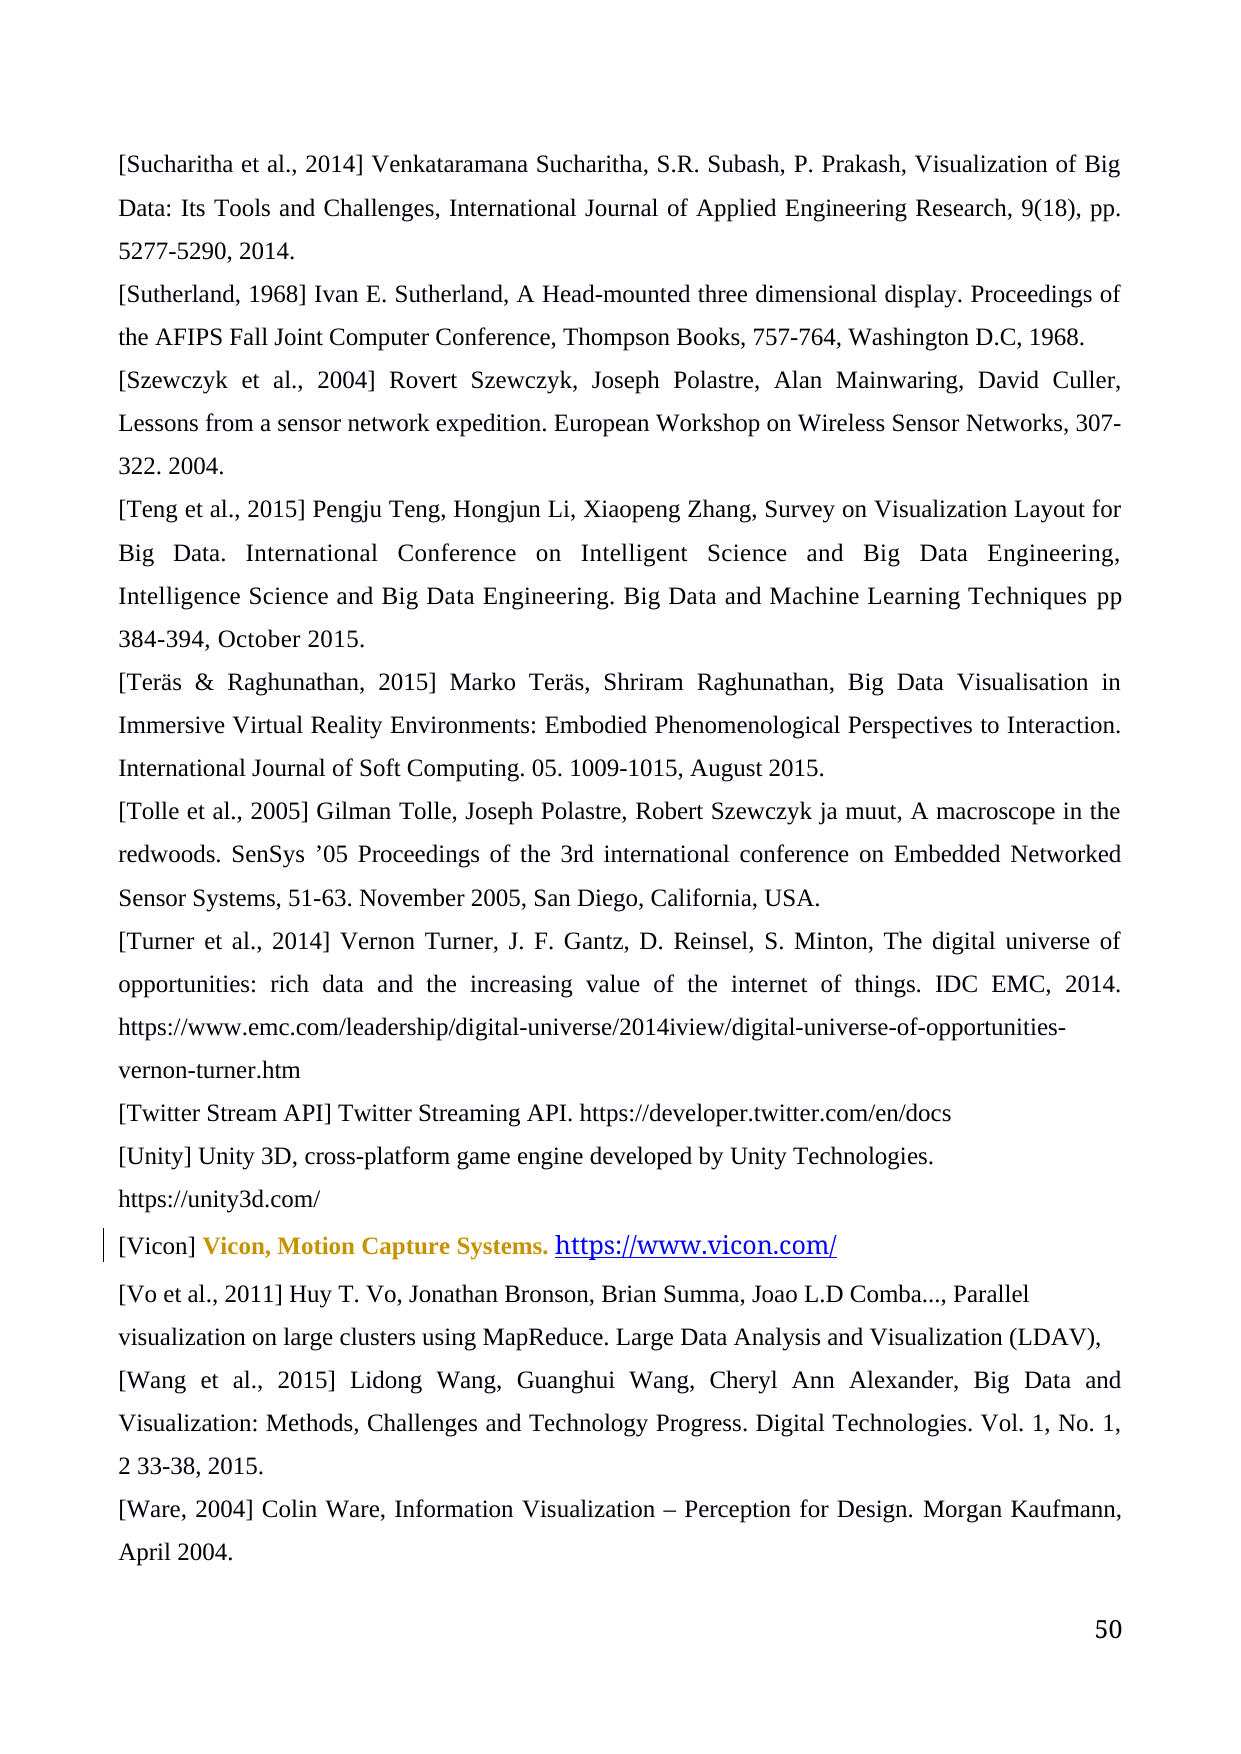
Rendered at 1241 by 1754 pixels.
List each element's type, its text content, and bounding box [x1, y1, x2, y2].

text [Tolle et al., 2005] Gilman Tolle, Joseph Polastre, Robert Szewczyk ja muut, A macroscope in the redwoods. SenSys ’05 Proceedings of the 3rd international conference on Embedded Networked Sensor Systems, 51-63. November 2005, San Diego, California, USA. [118, 796, 1122, 911]
text [Vicon] Vicon, Motion Capture Systems. https://www.vicon.com/ [118, 1228, 1122, 1262]
text [Twitter Stream API] Twitter Streaming API. https://developer.twitter.com/en/docs [118, 1098, 1122, 1127]
text [Turner et al., 2014] Vernon Turner, J. F. Gantz, D. Reinsel, S. Minton, The digital universe of opportunities: rich data and the increasing value of the internet of things. IDC EMC, 2014. https://www.emc.com/leadership/digital-universe/2014iview/digital-universe-of-opportunities-vernon-turner.htm [118, 926, 1122, 1084]
text [Vo et al., 2011] Huy T. Vo, Jonathan Bronson, Brian Summa, Joao L.D Comba..., Parallel visualization on large clusters using MapReduce. Large Data Analysis and Visualization (LDAV), [118, 1279, 1122, 1351]
text [Teng et al., 2015] Pengju Teng, Hongjun Li, Xiaopeng Zhang, Survey on Visualization Layout for Big Data. International Conference on Intelligent Science and Big Data Engineering, Intelligence Science and Big Data Engineering. Big Data and Machine Learning Techniques pp 384-394, October 2015. [118, 494, 1122, 653]
text [Unity] Unity 3D, cross-platform game engine developed by Unity Technologies. https://unity3d.com/ [118, 1141, 1122, 1213]
text [Ware, 2004] Colin Ware, Information Visualization – Perception for Design. Morgan Kaufmann, April 2004. [118, 1494, 1122, 1566]
text [Teräs & Raghunathan, 2015] Marko Teräs, Shriram Raghunathan, Big Data Visualisation in Immersive Virtual Reality Environments: Embodied Phenomenological Perspectives to Interaction. International Journal of Soft Computing. 05. 1009-1015, August 2015. [118, 667, 1122, 782]
text [Sutherland, 1968] Ivan E. Sutherland, A Head-mounted three dimensional display. Proceedings of the AFIPS Fall Joint Computer Conference, Thompson Books, 757-764, Washington D.C, 1968. [118, 279, 1122, 351]
text [Sucharitha et al., 2014] Venkataramana Sucharitha, S.R. Subash, P. Prakash, Visualization of Big Data: Its Tools and Challenges, International Journal of Applied Engineering Research, 9(18), pp. 5277-5290, 2014. [118, 149, 1122, 264]
text [Szewczyk et al., 2004] Rovert Szewczyk, Joseph Polastre, Alan Mainwaring, David Culler, Lessons from a sensor network expedition. European Workshop on Wireless Sensor Networks, 307-322. 2004. [118, 365, 1122, 480]
text [Wang et al., 2015] Lidong Wang, Guanghui Wang, Cheryl Ann Alexander, Big Data and Visualization: Methods, Challenges and Technology Progress. Digital Technologies. Vol. 1, No. 1, 2 33-38, 2015. [118, 1365, 1122, 1480]
